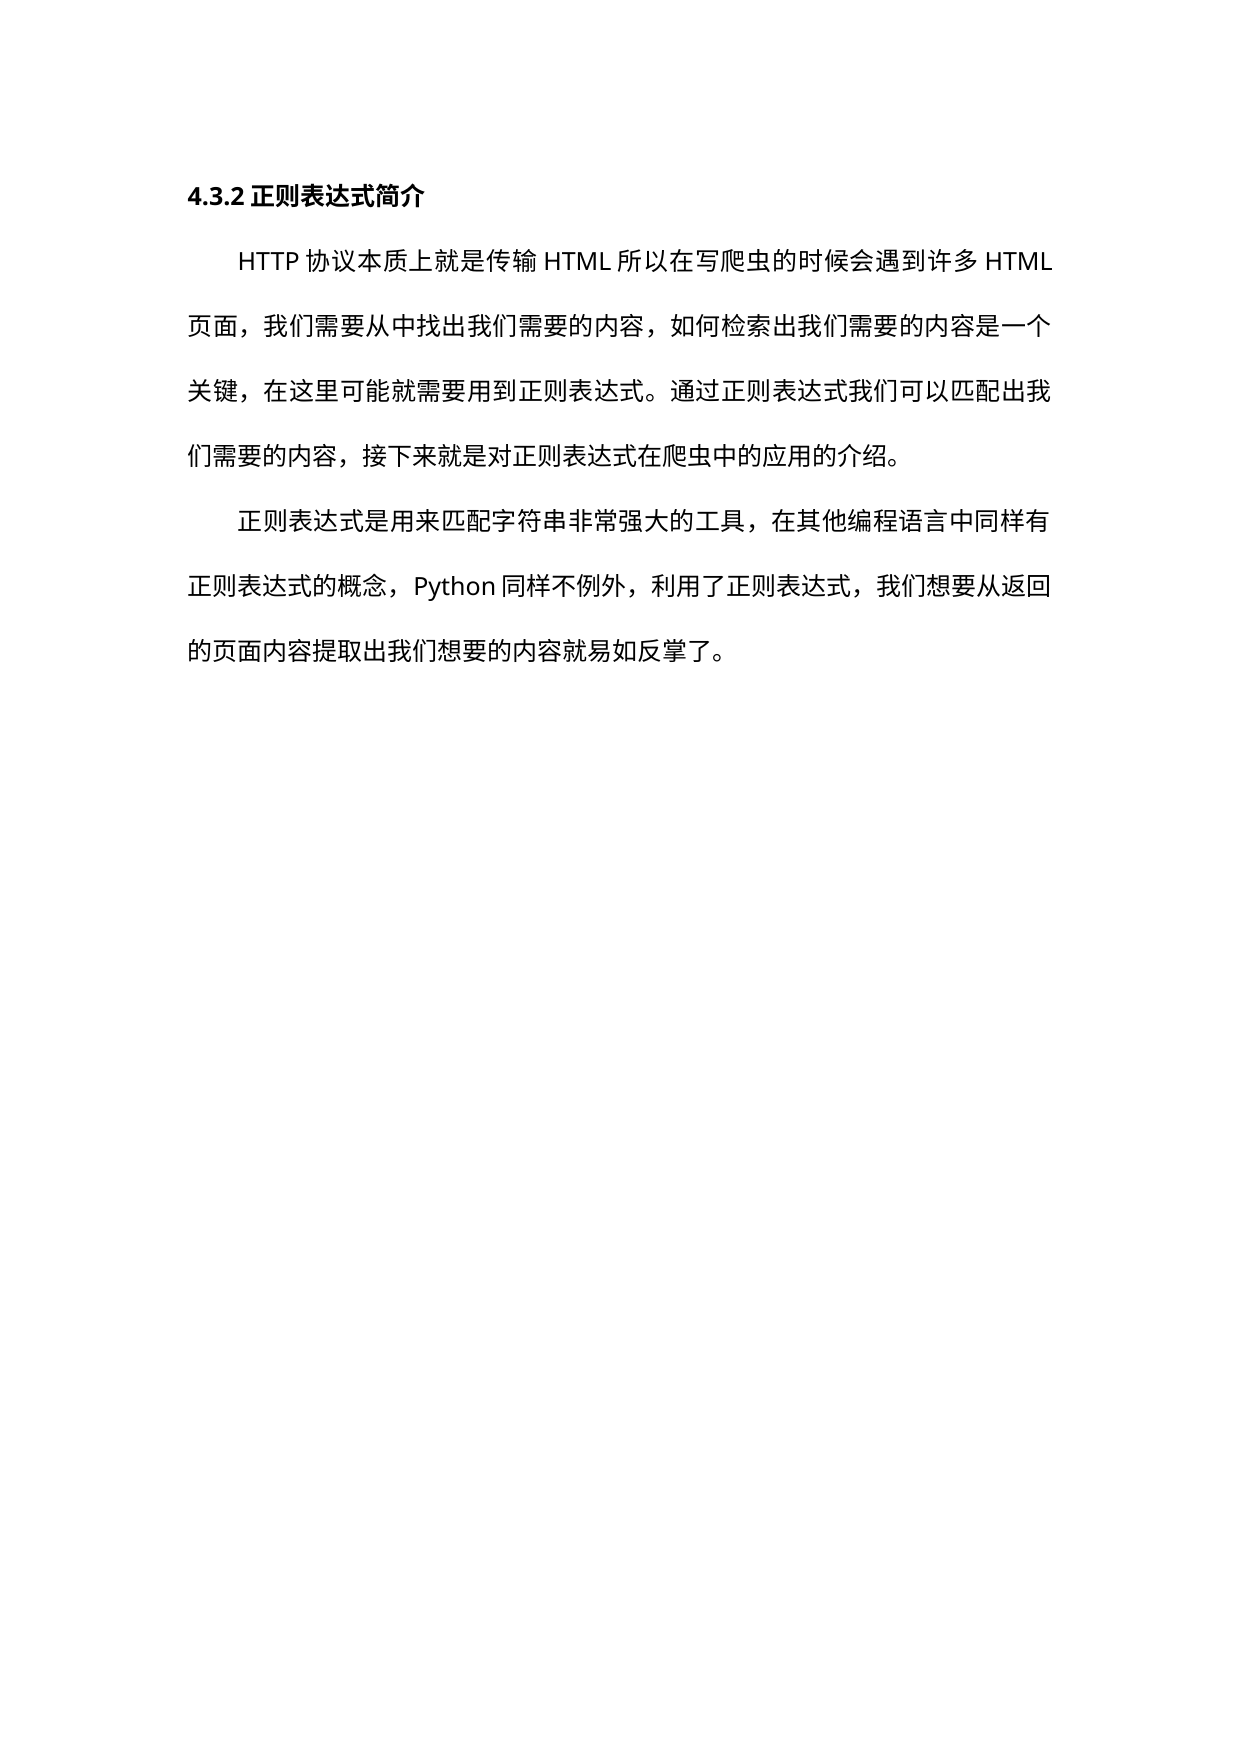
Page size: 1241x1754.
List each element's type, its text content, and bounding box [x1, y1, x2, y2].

text HTTP协议本质上就是传输HTML所以在写爬虫的时候会遇到许多HTML页面，我们需要从中找出我们需要的内容，如何检索出我们需要的内容是一个关键，在这里可能就需要用到正则表达式。通过正则表达式我们可以匹配出我们需要的内容，接下来就是对正则表达式在爬虫中的应用的介绍。 [187, 227, 1053, 487]
text 正则表达式是用来匹配字符串非常强大的工具，在其他编程语言中同样有正则表达式的概念，Python同样不例外，利用了正则表达式，我们想要从返回的页面内容提取出我们想要的内容就易如反掌了。 [187, 487, 1053, 682]
text 4.3.2正则表达式简介 [187, 162, 1053, 227]
